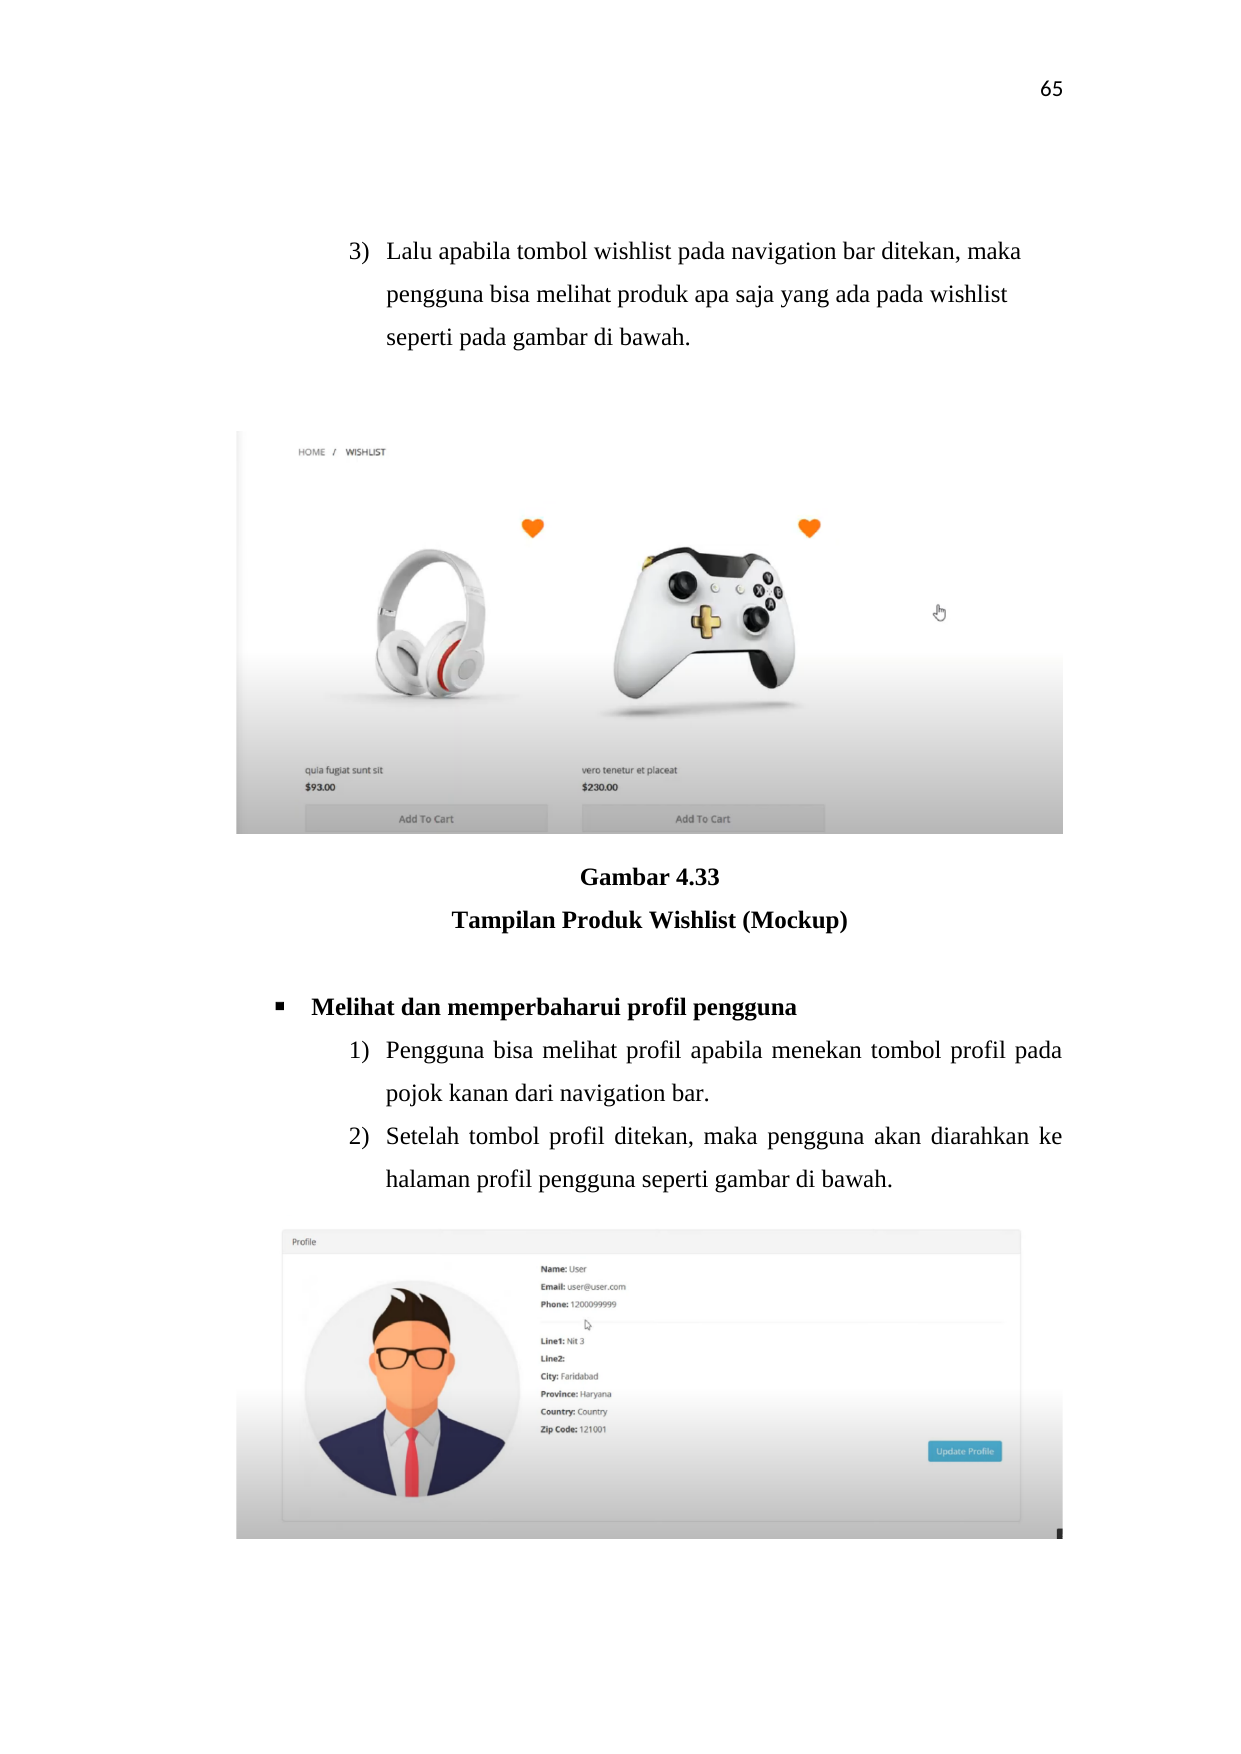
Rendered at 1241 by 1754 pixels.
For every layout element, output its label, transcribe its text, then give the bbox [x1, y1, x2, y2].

picture [236, 431, 1063, 834]
list Melihat dan memperbaharui profil pengguna [274, 992, 1063, 1020]
picture [236, 1215, 1063, 1539]
list Lalu apabila tombol wishlist pada navigation bar ditekan, maka pengguna bisa melihat produk apa saja yang ada pada wishlist seperti pada gambar di bawah. [349, 236, 1063, 351]
text Gambar 4.33 Tampilan Produk Wishlist (Mockup) [236, 834, 1063, 934]
list Setelah tombol profil ditekan, maka pengguna akan diarahkan ke halaman profil pengguna seperti gambar di bawah. [348, 1121, 1063, 1193]
list Pengguna bisa melihat profil apabila menekan tombol profil pada pojok kanan dari navigation bar. [348, 1035, 1063, 1107]
